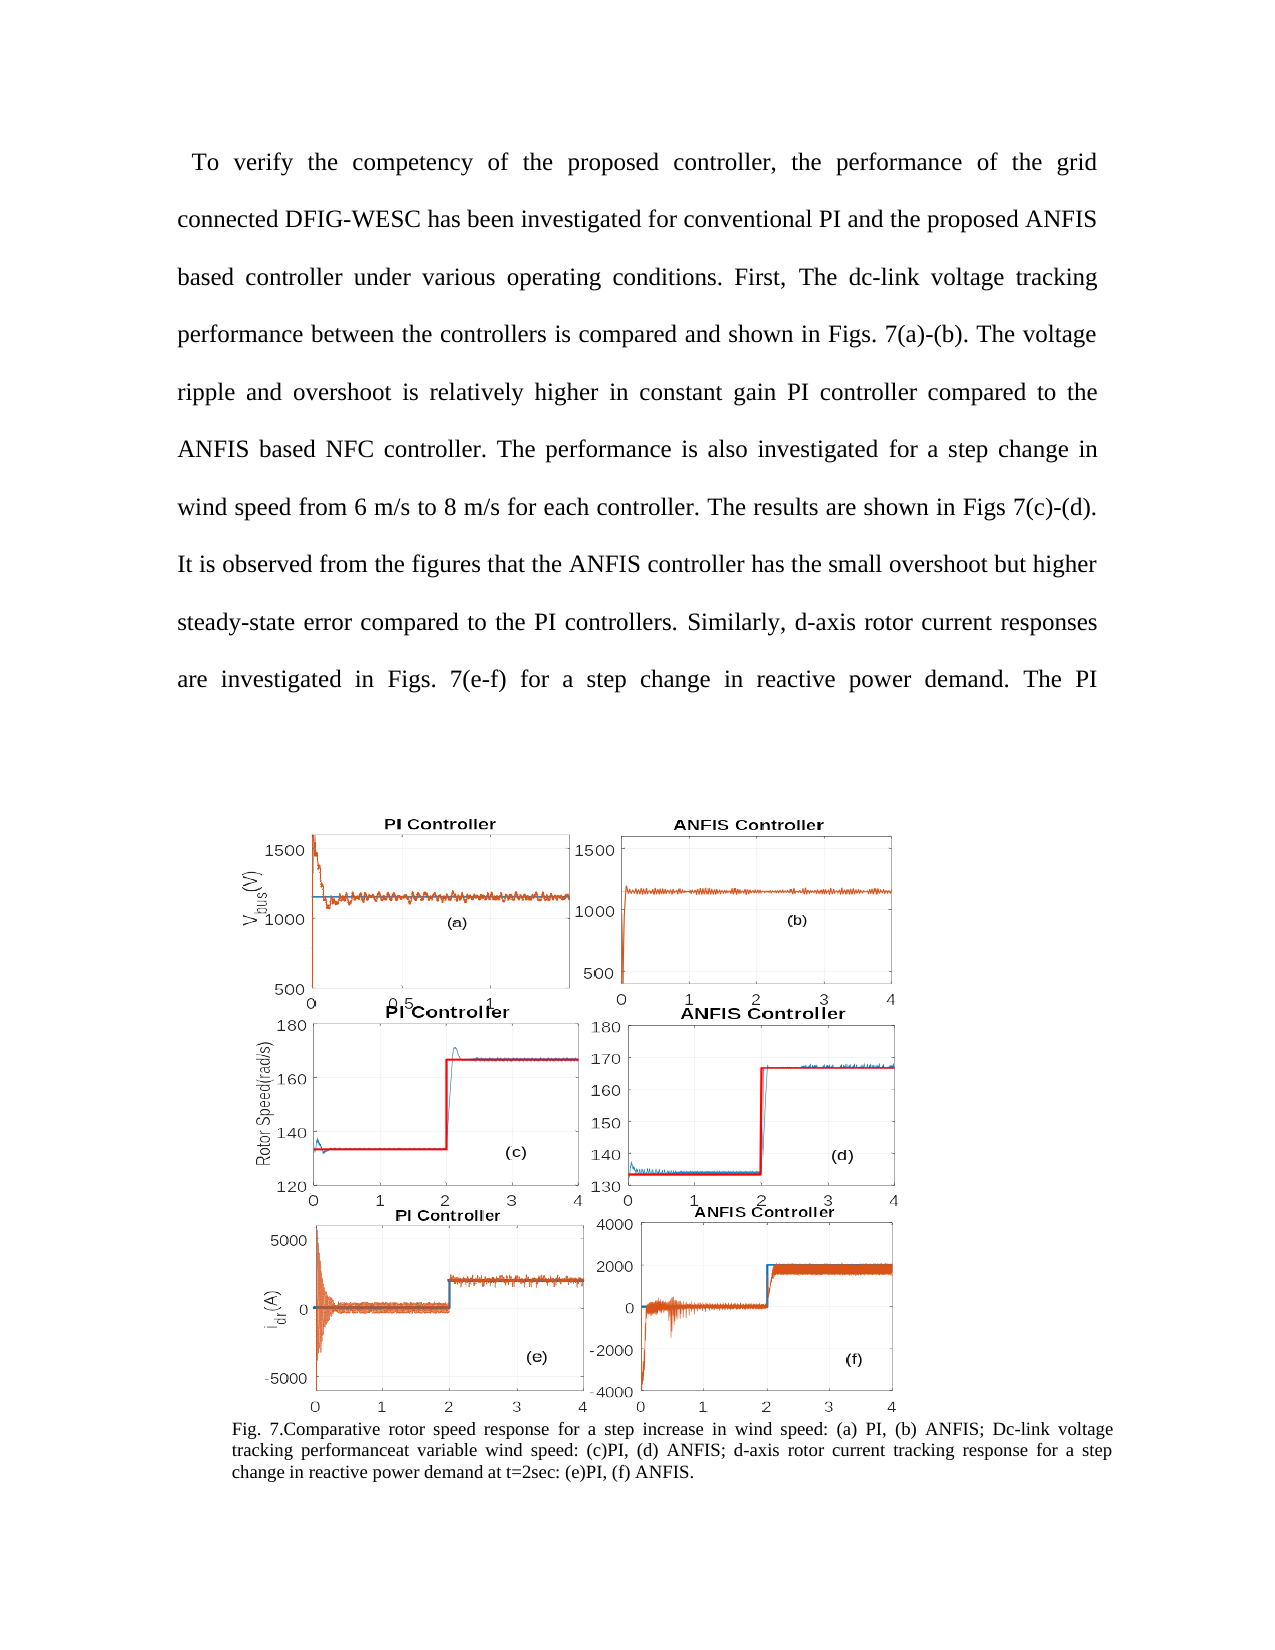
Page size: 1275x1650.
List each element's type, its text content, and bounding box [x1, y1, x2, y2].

text To verify the competency of the proposed controller, the performance of the grid connected DFIG-WESC has been investigated for conventional PI and the proposed ANFIS based controller under various operating conditions. First, The dc-link voltage tracking performance between the controllers is compared and shown in Figs. 7(a)-(b). The voltage ripple and overshoot is relatively higher in constant gain PI controller compared to the ANFIS based NFC controller. The performance is also investigated for a step change in wind speed from 6 m/s to 8 m/s for each controller. The results are shown in Figs 7(c)-(d). It is observed from the figures that the ANFIS controller has the small overshoot but higher steady-state error compared to the PI controllers. Similarly, d-axis rotor current responses are investigated in Figs. 7(e-f) for a step change in reactive power demand. The PI controller shows fast current tracking while the NFC controller shows slightly improved performance in current tracking. [177, 147, 1098, 693]
